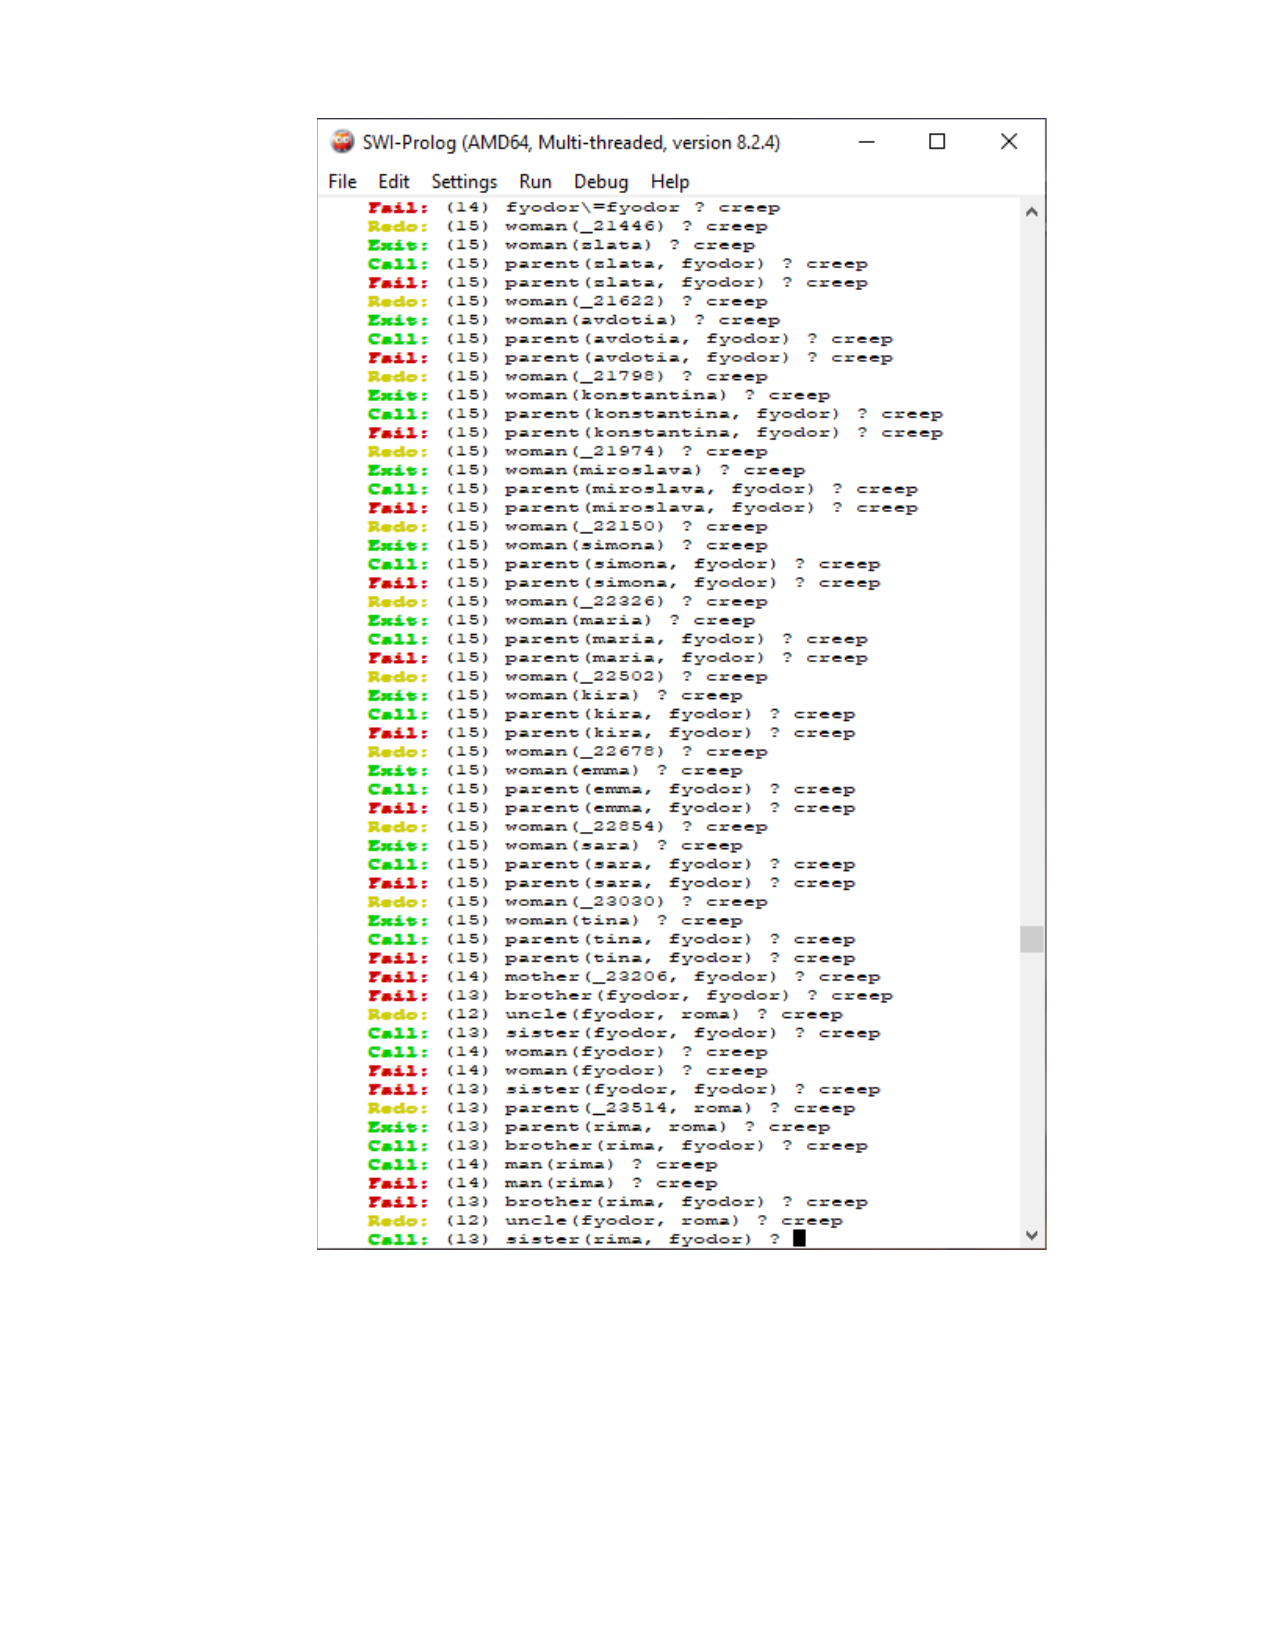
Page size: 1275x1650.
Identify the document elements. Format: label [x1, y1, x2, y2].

picture [317, 118, 1047, 1250]
